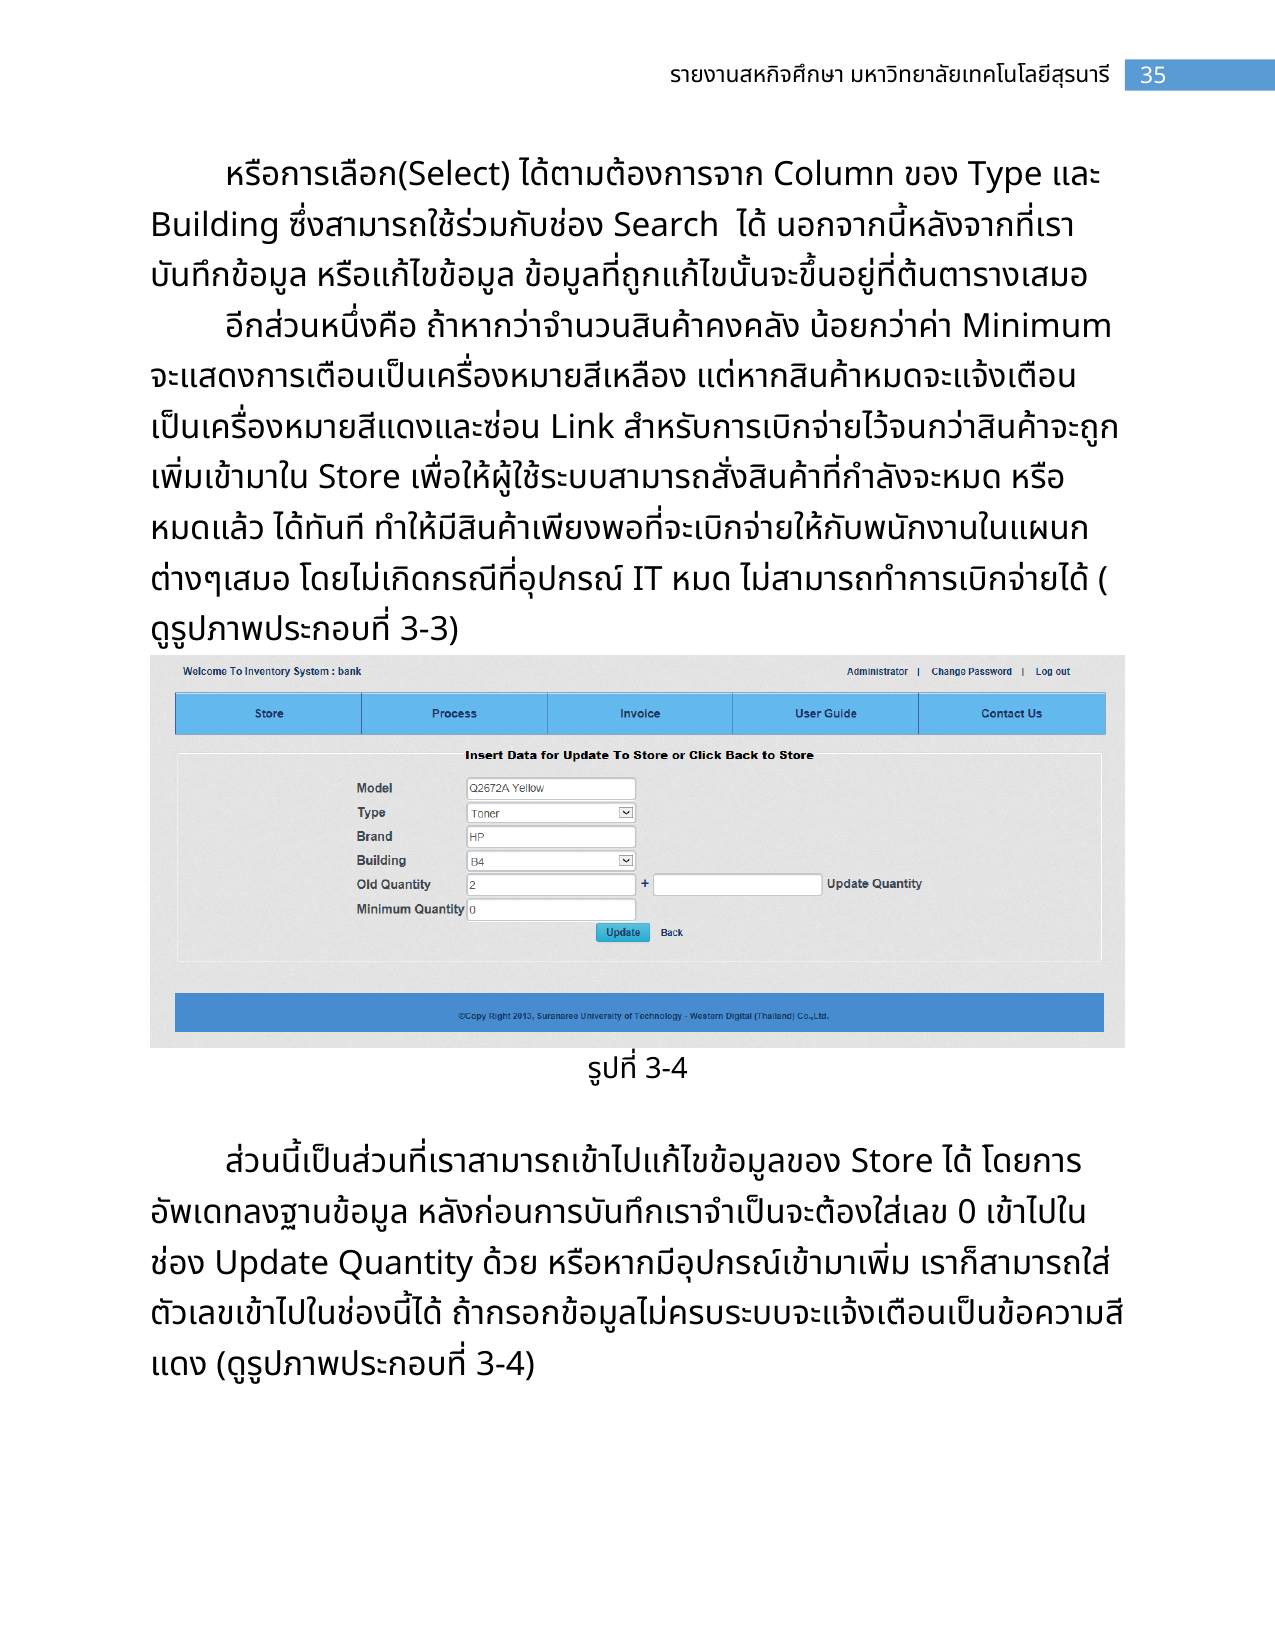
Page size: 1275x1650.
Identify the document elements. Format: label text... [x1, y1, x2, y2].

text รูปที่ 3-4 [150, 1048, 1125, 1092]
text ส่วนนี้เป็นส่วนที่เราสามารถเข้าไปแก้ไขข้อมูลของ Store ได้ โดยการอัพเดทลงฐานข้อมูล หลังก่อนการบันทึกเราจำเป็นจะต้องใส่เลข 0 เข้าไปในช่อง Update Quantity ด้วย หรือหากมีอุปกรณ์เข้ามาเพิ่ม เราก็สามารถใส่ตัวเลขเข้าไปในช่องนี้ได้ ถ้ากรอกข้อมูลไม่ครบระบบจะแจ้งเตือนเป็นข้อความสีแดง (ดูรูปภาพประกอบที่ 3-4) [150, 1137, 1125, 1390]
picture [150, 655, 1125, 1048]
text อีกส่วนหนึ่งคือ ถ้าหากว่าจำนวนสินค้าคงคลัง น้อยกว่าค่า Minimum จะแสดงการเตือนเป็นเครื่องหมายสีเหลือง แต่หากสินค้าหมดจะแจ้งเตือนเป็นเครื่องหมายสีแดงและซ่อน Link สำหรับการเบิกจ่ายไว้จนกว่าสินค้าจะถูกเพิ่มเข้ามาใน Store เพื่อให้ผู้ใช้ระบบสามารถสั่งสินค้าที่กำลังจะหมด หรือ หมดแล้ว ได้ทันที ทำให้มีสินค้าเพียงพอที่จะเบิกจ่ายให้กับพนักงานในแผนกต่างๆเสมอ โดยไม่เกิดกรณีที่อุปกรณ์ IT หมด ไม่สามารถทำการเบิกจ่ายได้ (ดูรูปภาพประกอบที่ 3-3) [150, 302, 1125, 655]
text หรือการเลือก(Select) ได้ตามต้องการจาก Column ของ Type และ Building ซึ่งสามารถใช้ร่วมกับช่อง Search ได้ นอกจากนี้หลังจากที่เราบันทึกข้อมูล หรือแก้ไขข้อมูล ข้อมูลที่ถูกแก้ไขนั้นจะขึ้นอยู่ที่ต้นตารางเสมอ [150, 150, 1125, 302]
